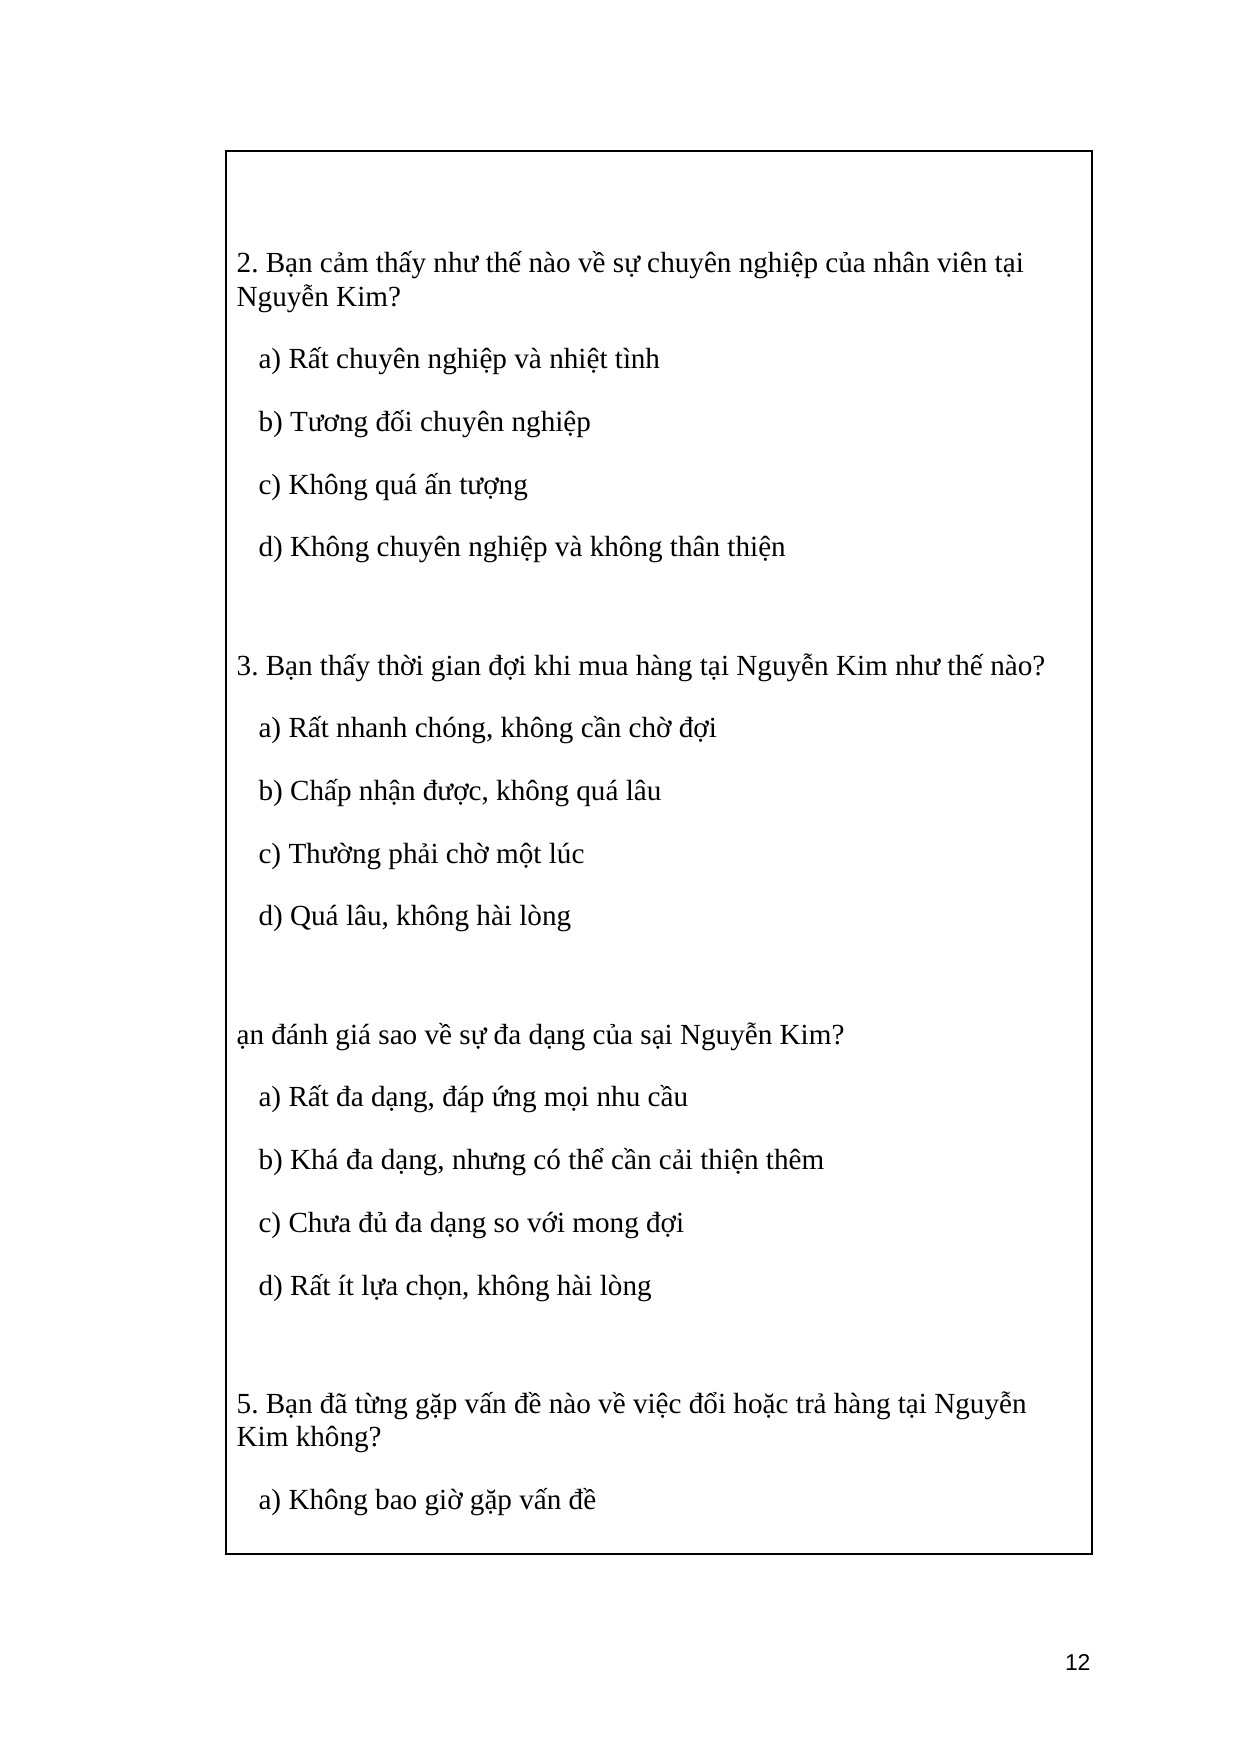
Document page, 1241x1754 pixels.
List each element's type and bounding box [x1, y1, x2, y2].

table_header [227, 152, 1091, 1553]
